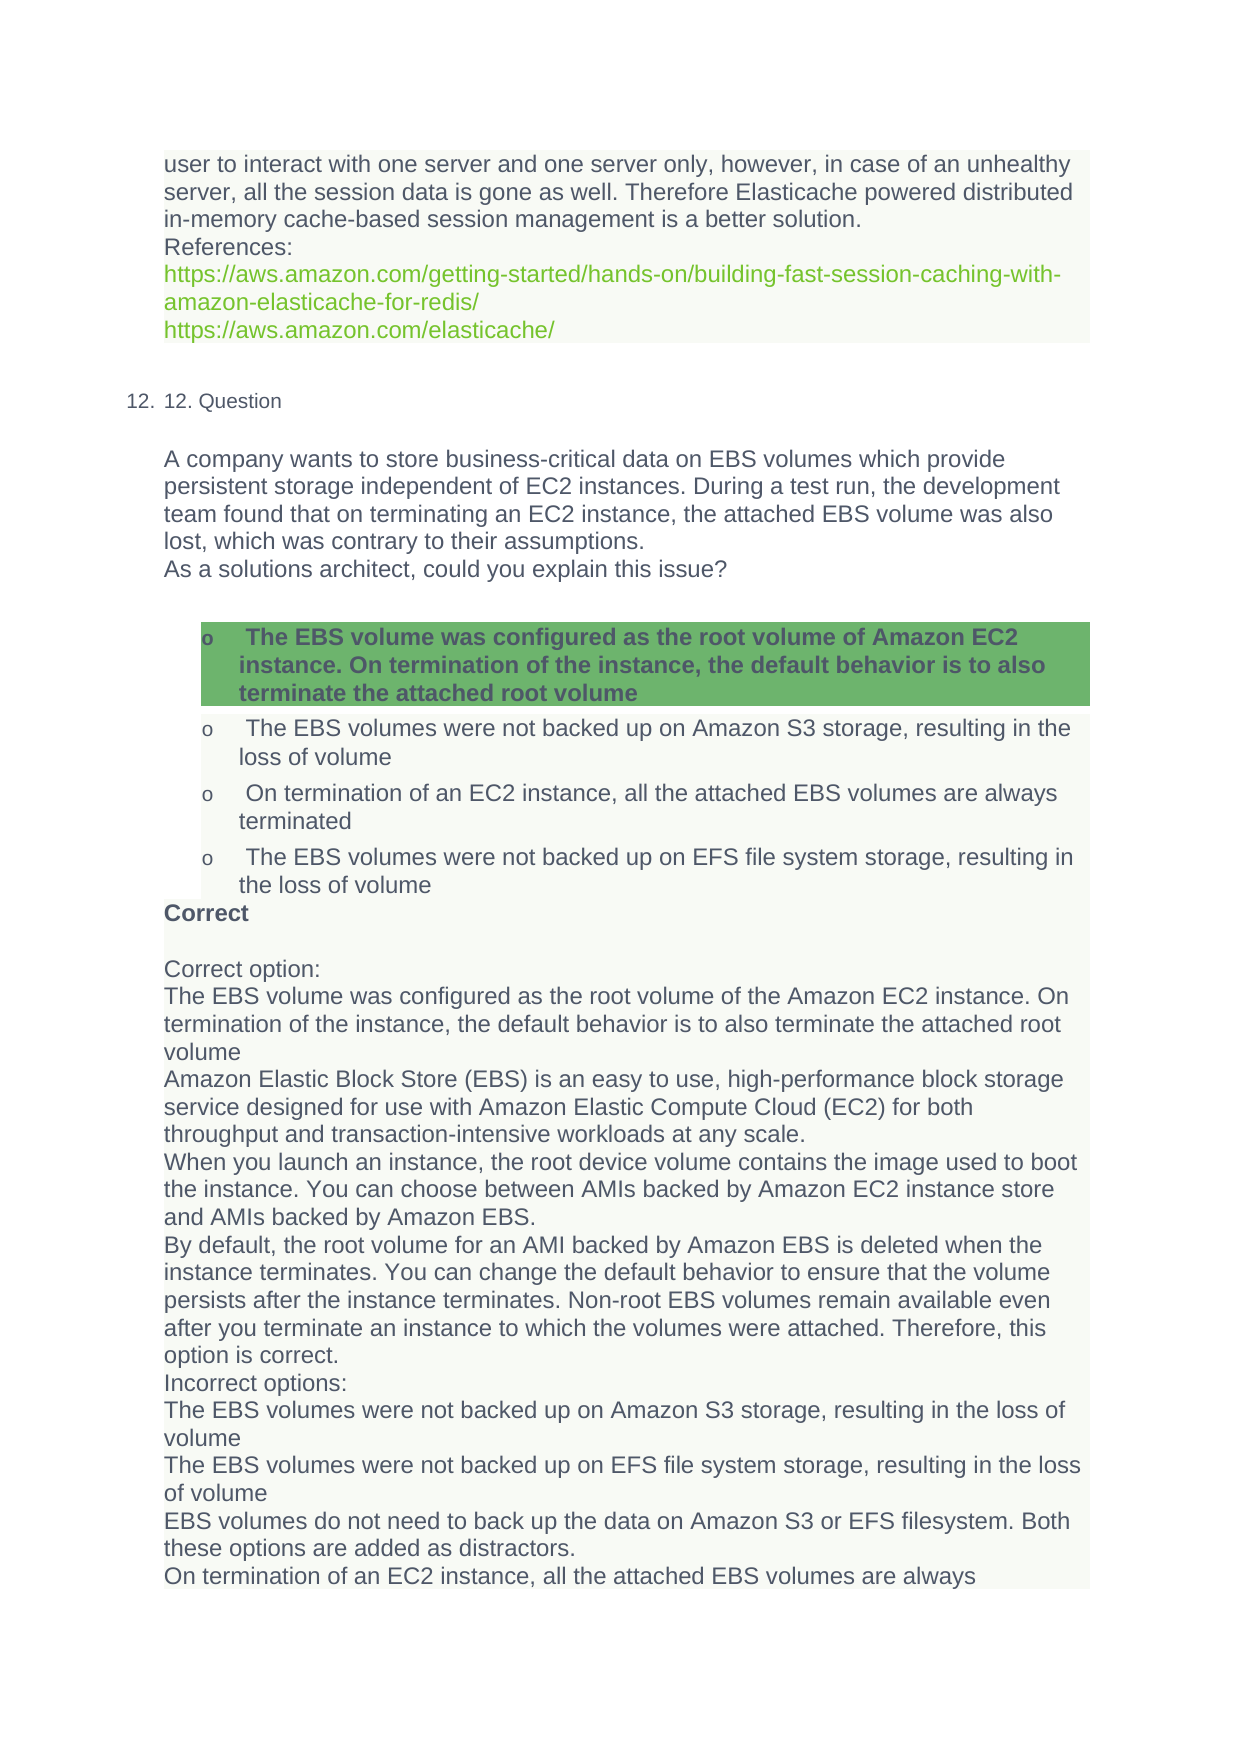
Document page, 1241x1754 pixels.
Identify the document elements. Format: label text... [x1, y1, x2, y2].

text Correct [164, 899, 1090, 954]
list The EBS volumes were not backed up on Amazon S3 storage, resulting in the loss of volume [201, 714, 1090, 771]
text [164, 954, 1090, 1589]
list The EBS volumes were not backed up on EFS file system storage, resulting in the loss of volume [201, 843, 1090, 899]
list 12. Question [126, 383, 1090, 413]
list The EBS volume was configured as the root volume of Amazon EC2 instance. On termination of the instance, the default behavior is to also terminate the attached root volume [201, 622, 1090, 706]
list On termination of an EC2 instance, all the attached EBS volumes are always terminated [201, 778, 1090, 835]
text A company wants to store business-critical data on EBS volumes which provide persistent storage independent of EC2 instances. During a test run, the development team found that on terminating an EC2 instance, the attached EBS volume was also lost, which was contrary to their assumptions. As a solutions architect, could you explain this issue? [164, 444, 1090, 582]
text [164, 150, 1090, 343]
